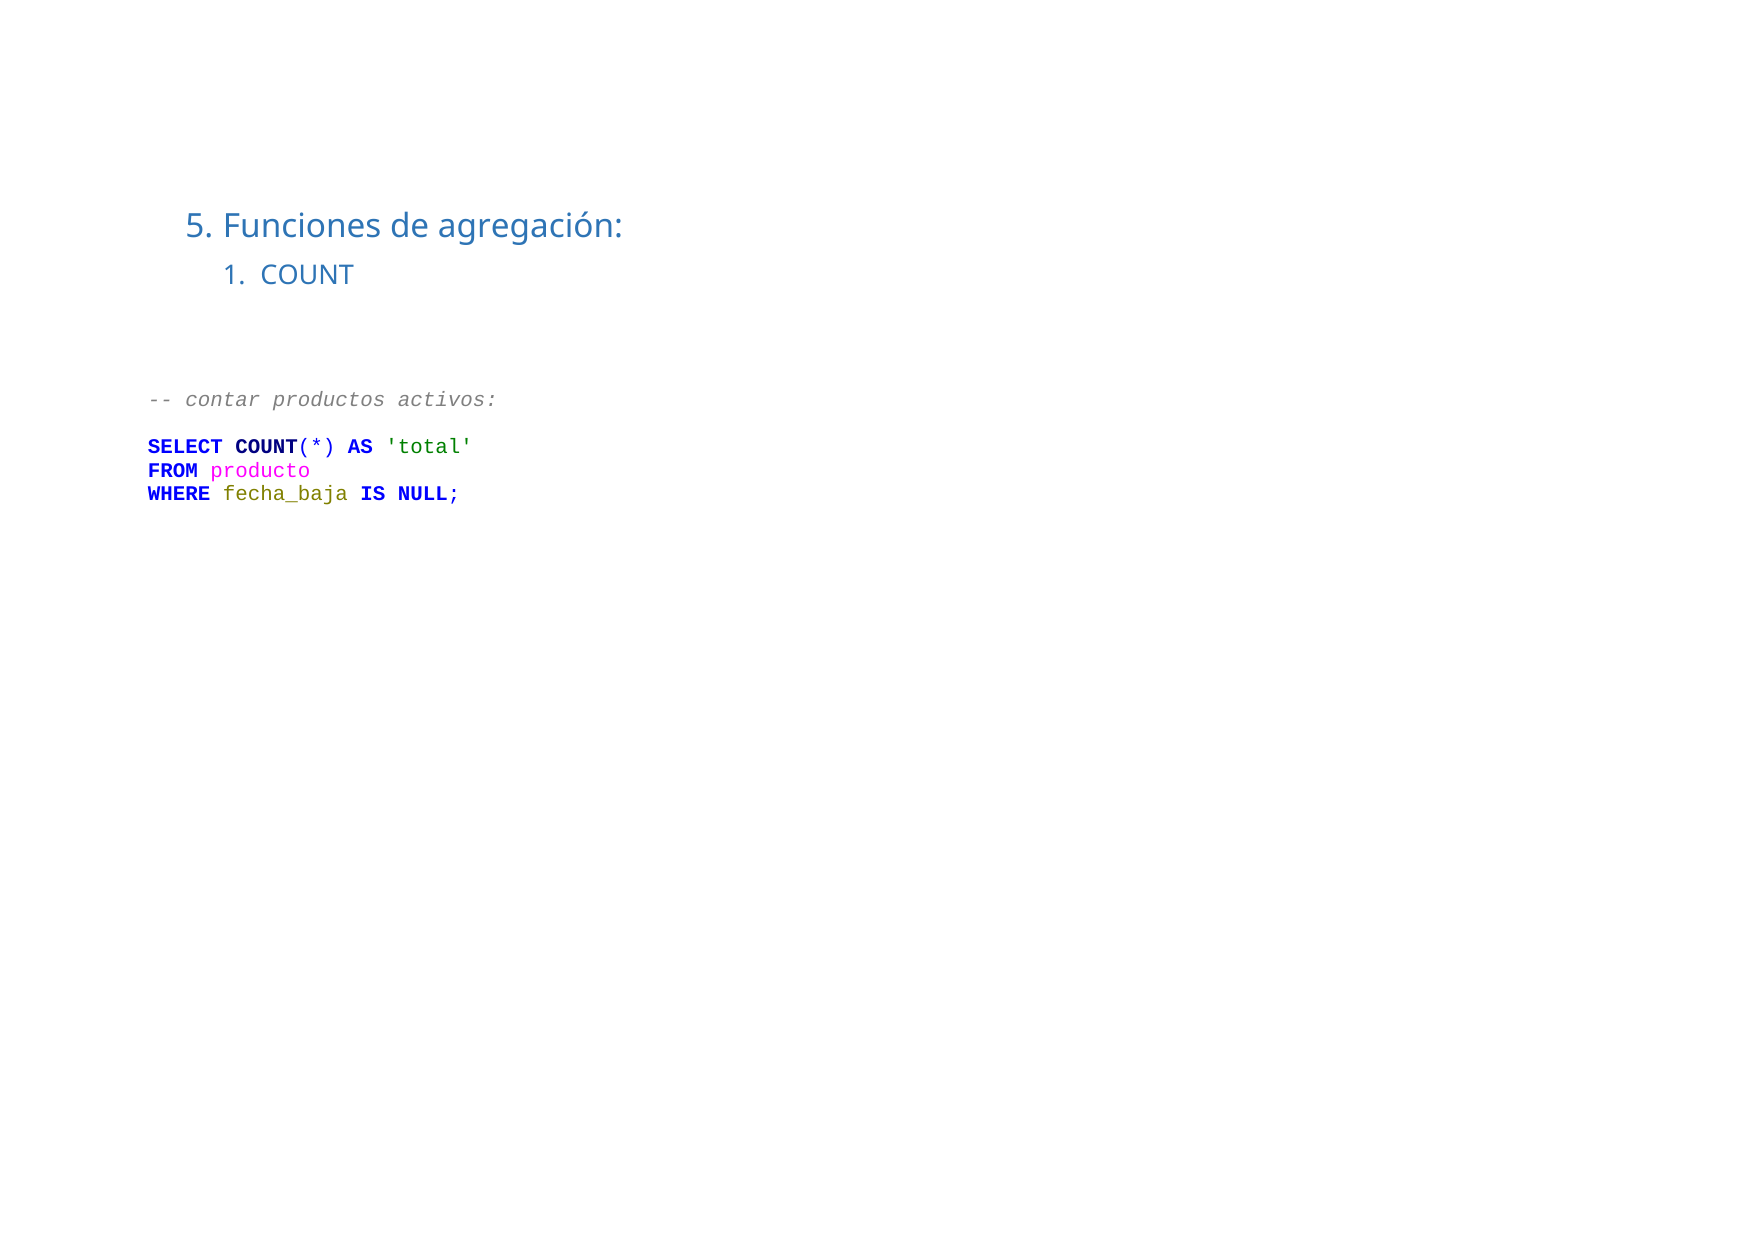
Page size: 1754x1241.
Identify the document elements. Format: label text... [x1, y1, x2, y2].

text -- contar productos activos: [148, 389, 1606, 412]
subtitle Funciones de agregación: [185, 202, 1606, 248]
text SELECT COUNT(*) AS 'total' [148, 436, 1606, 460]
text FROM producto [148, 460, 1606, 483]
text WHERE fecha_baja IS NULL; [148, 483, 1606, 507]
subtitle COUNT [223, 255, 1606, 292]
